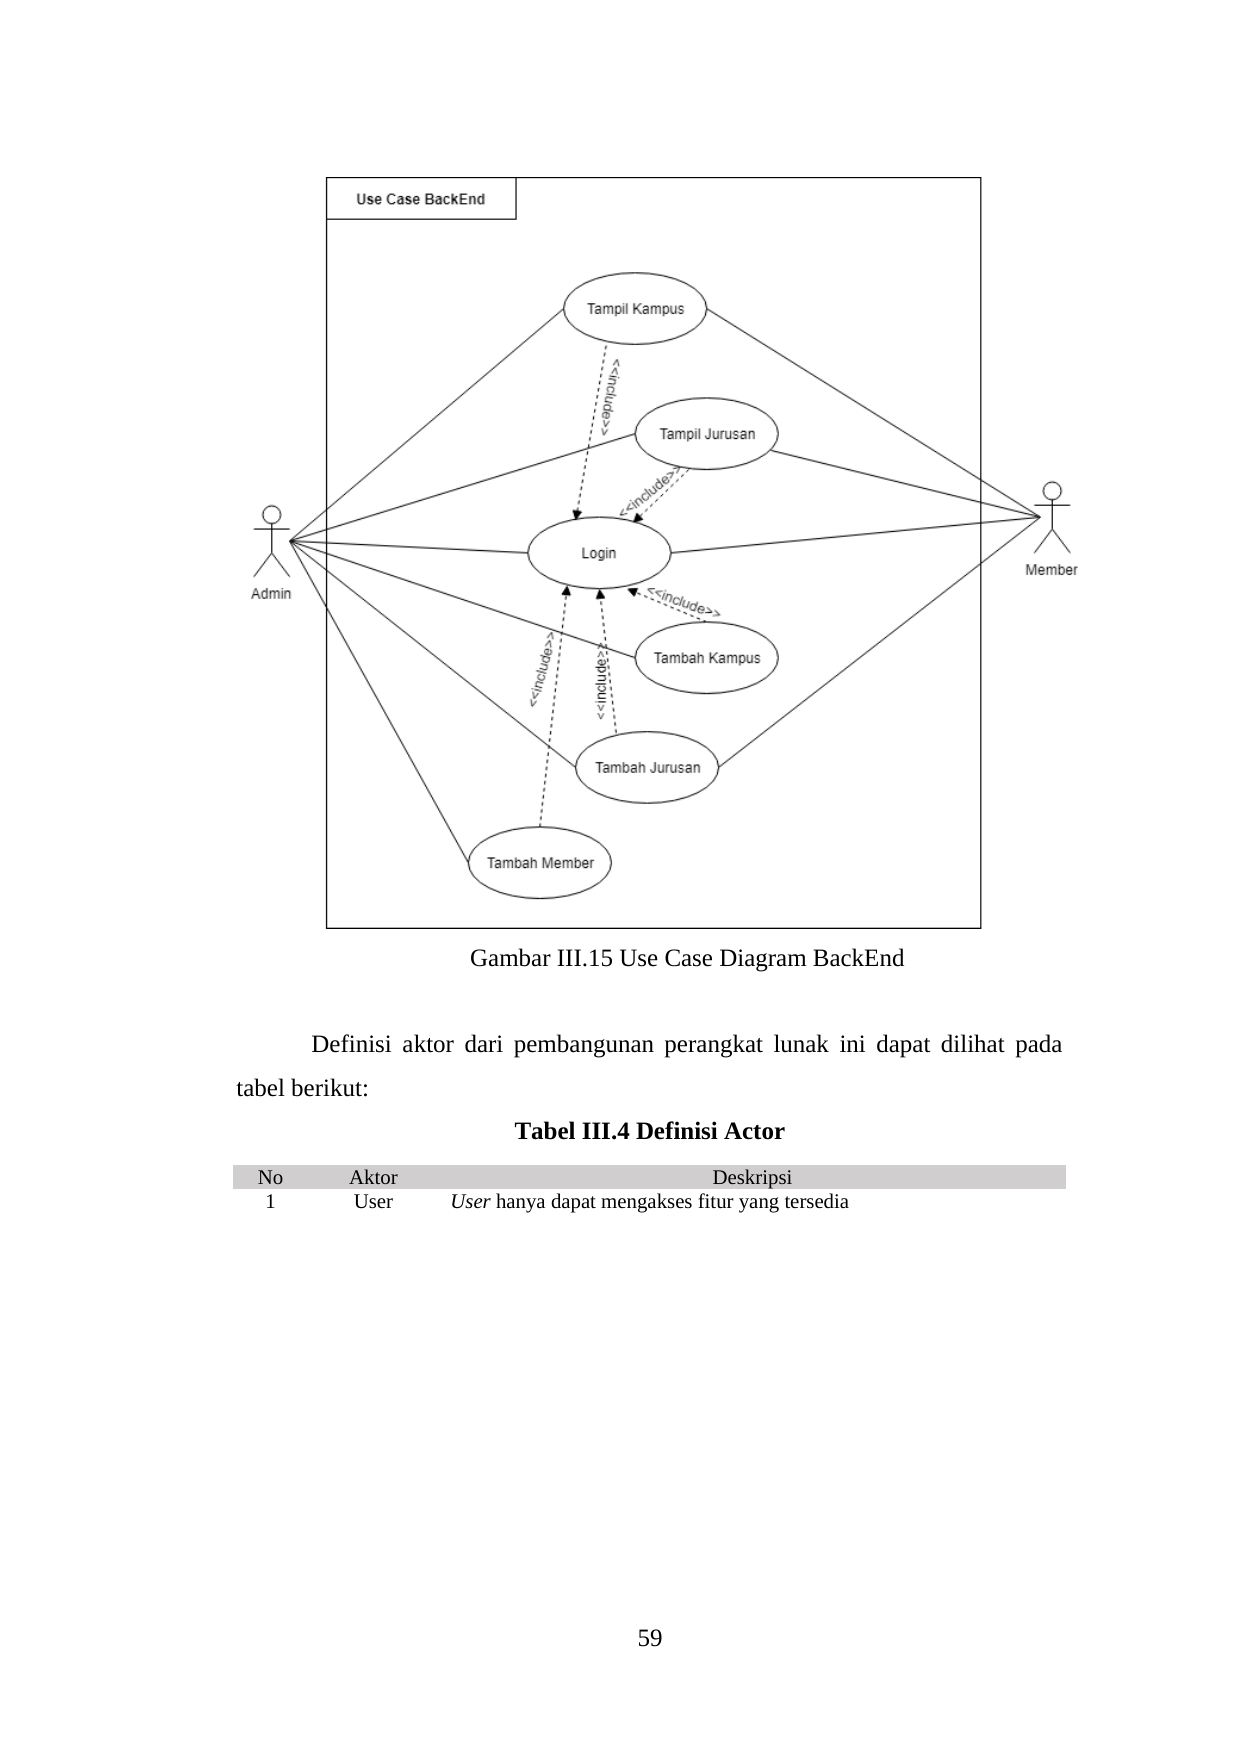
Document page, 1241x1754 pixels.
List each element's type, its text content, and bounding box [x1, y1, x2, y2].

list Definisi aktor dari pembangunan perangkat lunak ini dapat dilihat pada tabel berikut: [236, 1029, 1063, 1101]
table_cell User hanya dapat mengakses fitur yang tersedia [439, 1189, 1066, 1230]
list Gambar III.15 Use Case Diagram BackEnd [236, 943, 1063, 972]
table_header No [233, 1165, 308, 1189]
text Tabel III.4 Definisi Actor [236, 1116, 1063, 1144]
table_header Deskripsi [439, 1165, 1066, 1189]
table_header Aktor [308, 1165, 439, 1189]
table_cell 1 [233, 1189, 308, 1230]
table_cell User [308, 1189, 439, 1230]
picture [251, 177, 1078, 929]
